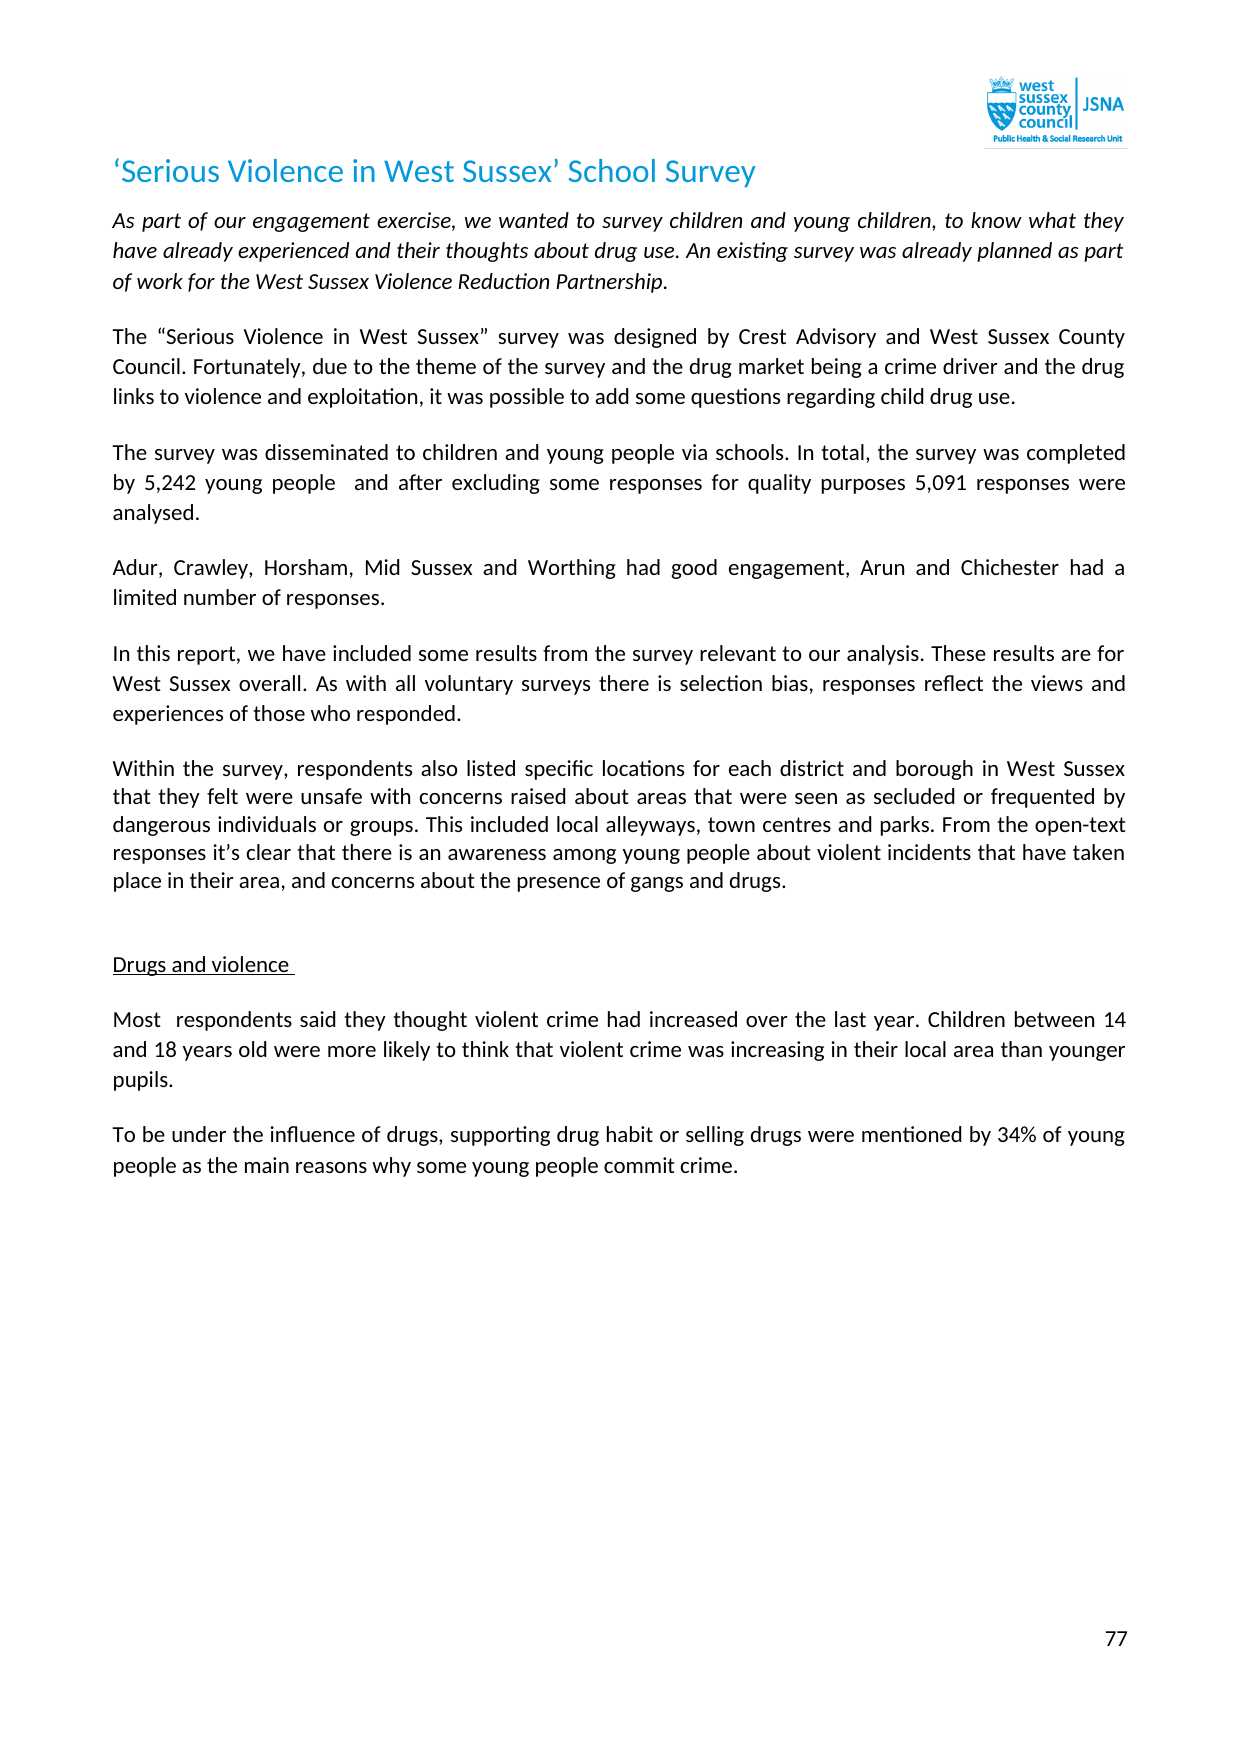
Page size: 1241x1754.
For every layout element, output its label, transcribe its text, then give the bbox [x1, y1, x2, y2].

subtitle ‘Serious Violence in West Sussex’ School Survey [112, 150, 1128, 191]
picture [981, 73, 1128, 149]
text Drugs and violence [112, 950, 1128, 978]
text The “Serious Violence in West Sussex” survey was designed by Crest Advisory and West Sussex County Council. Fortunately, due to the theme of the survey and the drug market being a crime driver and the drug links to violence and exploitation, it was possible to add some questions regarding child drug use. [112, 322, 1128, 411]
text The survey was disseminated to children and young people via schools. In total, the survey was completed by 5,242 young people and after excluding some responses for quality purposes 5,091 responses were analysed. [112, 438, 1128, 526]
text Within the survey, respondents also listed specific locations for each district and borough in West Sussex that they felt were unsafe with concerns raised about areas that were seen as secluded or frequented by dangerous individuals or groups. This included local alleyways, town centres and parks. From the open-text responses it’s clear that there is an awareness among young people about violent incidents that have taken place in their area, and concerns about the presence of gangs and drugs. [112, 754, 1128, 894]
text As part of our engagement exercise, we wanted to survey children and young children, to know what they have already experienced and their thoughts about drug use. An existing survey was already planned as part of work for the West Sussex Violence Reduction Partnership. [112, 206, 1128, 295]
text Most respondents said they thought violent crime had increased over the last year. Children between 14 and 18 years old were more likely to think that violent crime was increasing in their local area than younger pupils. [112, 1005, 1128, 1093]
text Adur, Crawley, Horsham, Mid Sussex and Worthing had good engagement, Arun and Chichester had a limited number of responses. [112, 553, 1128, 612]
text In this report, we have included some results from the survey relevant to our analysis. These results are for West Sussex overall. As with all voluntary surveys there is selection bias, responses reflect the views and experiences of those who responded. [112, 639, 1128, 727]
text To be under the influence of drugs, supporting drug habit or selling drugs were mentioned by 34% of young people as the main reasons why some young people commit crime. [112, 1121, 1128, 1179]
